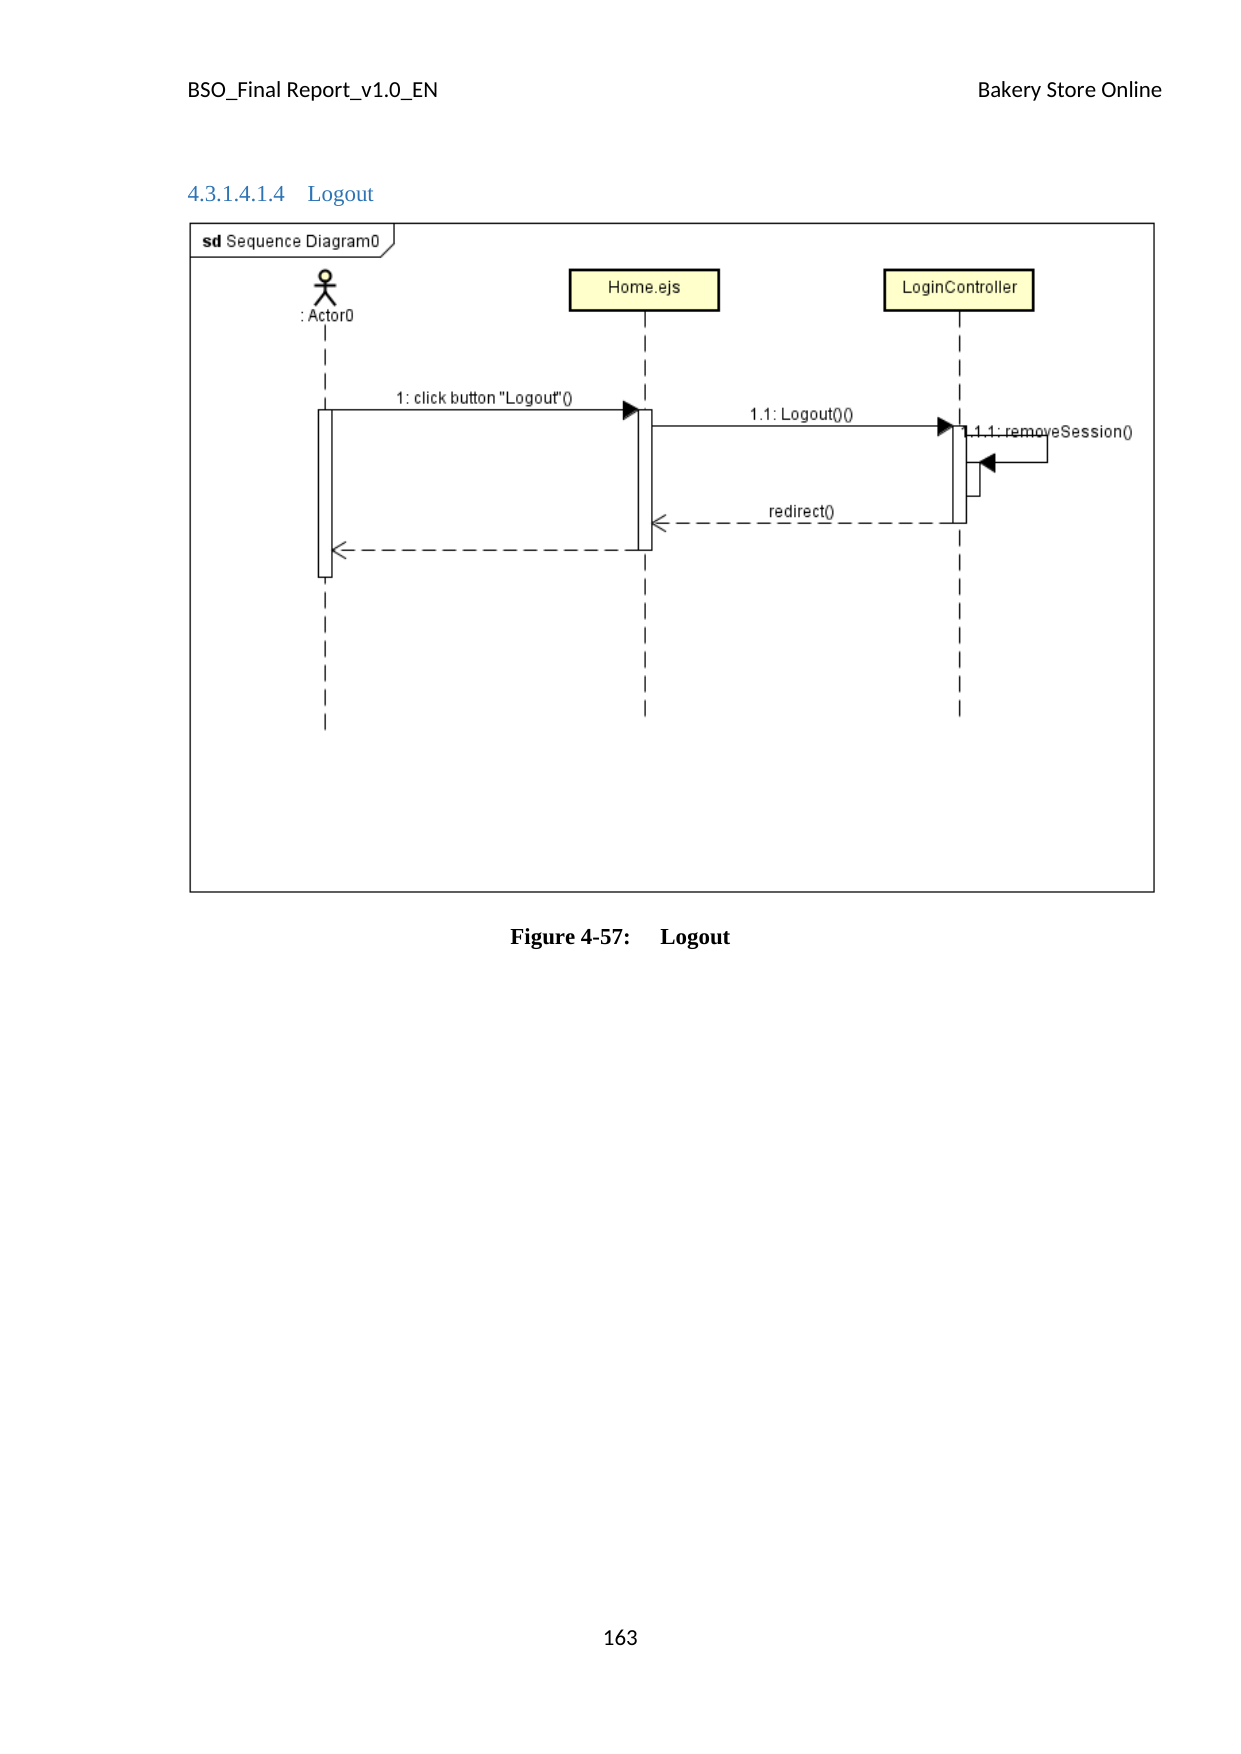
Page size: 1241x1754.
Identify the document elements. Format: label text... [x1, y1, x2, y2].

subtitle Logout [187, 180, 1053, 206]
text Logout [187, 923, 1053, 949]
picture [187, 208, 1163, 905]
